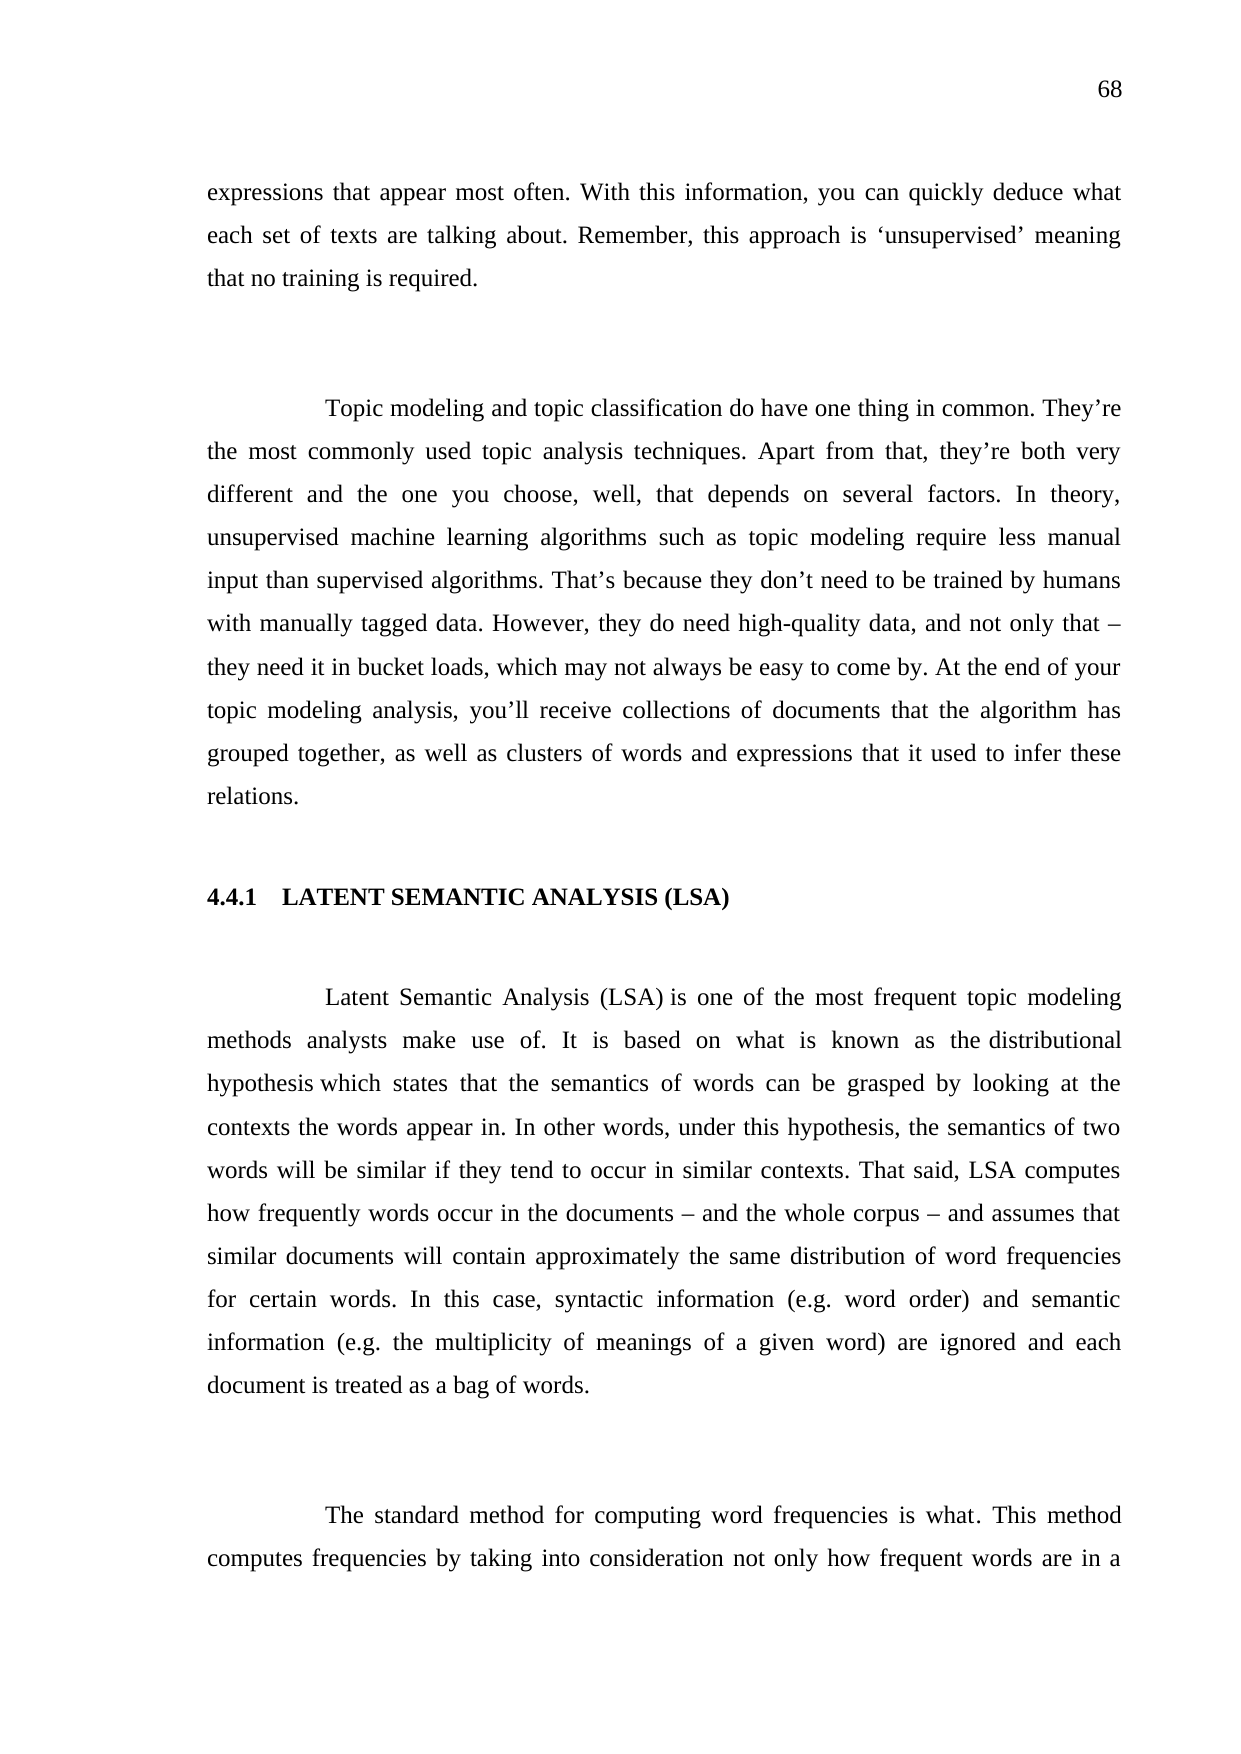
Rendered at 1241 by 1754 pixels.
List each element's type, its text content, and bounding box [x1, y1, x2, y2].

text Topic modeling and topic classification do have one thing in common. They’re the most commonly used topic analysis techniques. Apart from that, they’re both very different and the one you choose, well, that depends on several factors. In theory, unsupervised machine learning algorithms such as topic modeling require less manual input than supervised algorithms. That’s because they don’t need to be trained by humans with manually tagged data. However, they do need high-quality data, and not only that – they need it in bucket loads, which may not always be easy to come by. At the end of your topic modeling analysis, you’ll receive collections of documents that the algorithm has grouped together, as well as clusters of words and expressions that it used to infer these relations. [207, 393, 1122, 810]
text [207, 1500, 1122, 1572]
text Latent Semantic Analysis (LSA) is one of the most frequent topic modeling methods analysts make use of. It is based on what is known as the distributional hypothesis which states that the semantics of words can be grasped by looking at the contexts the words appear in. In other words, under this hypothesis, the semantics of two words will be similar if they tend to occur in similar contexts. That said, LSA computes how frequently words occur in the documents – and the whole corpus – and assumes that similar documents will contain approximately the same distribution of word frequencies for certain words. In this case, syntactic information (e.g. word order) and semantic information (e.g. the multiplicity of meanings of a given word) are ignored and each document is treated as a bag of words. [207, 982, 1122, 1399]
list LATENT SEMANTIC ANALYSIS (LSA) [207, 882, 1122, 910]
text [207, 177, 1122, 292]
